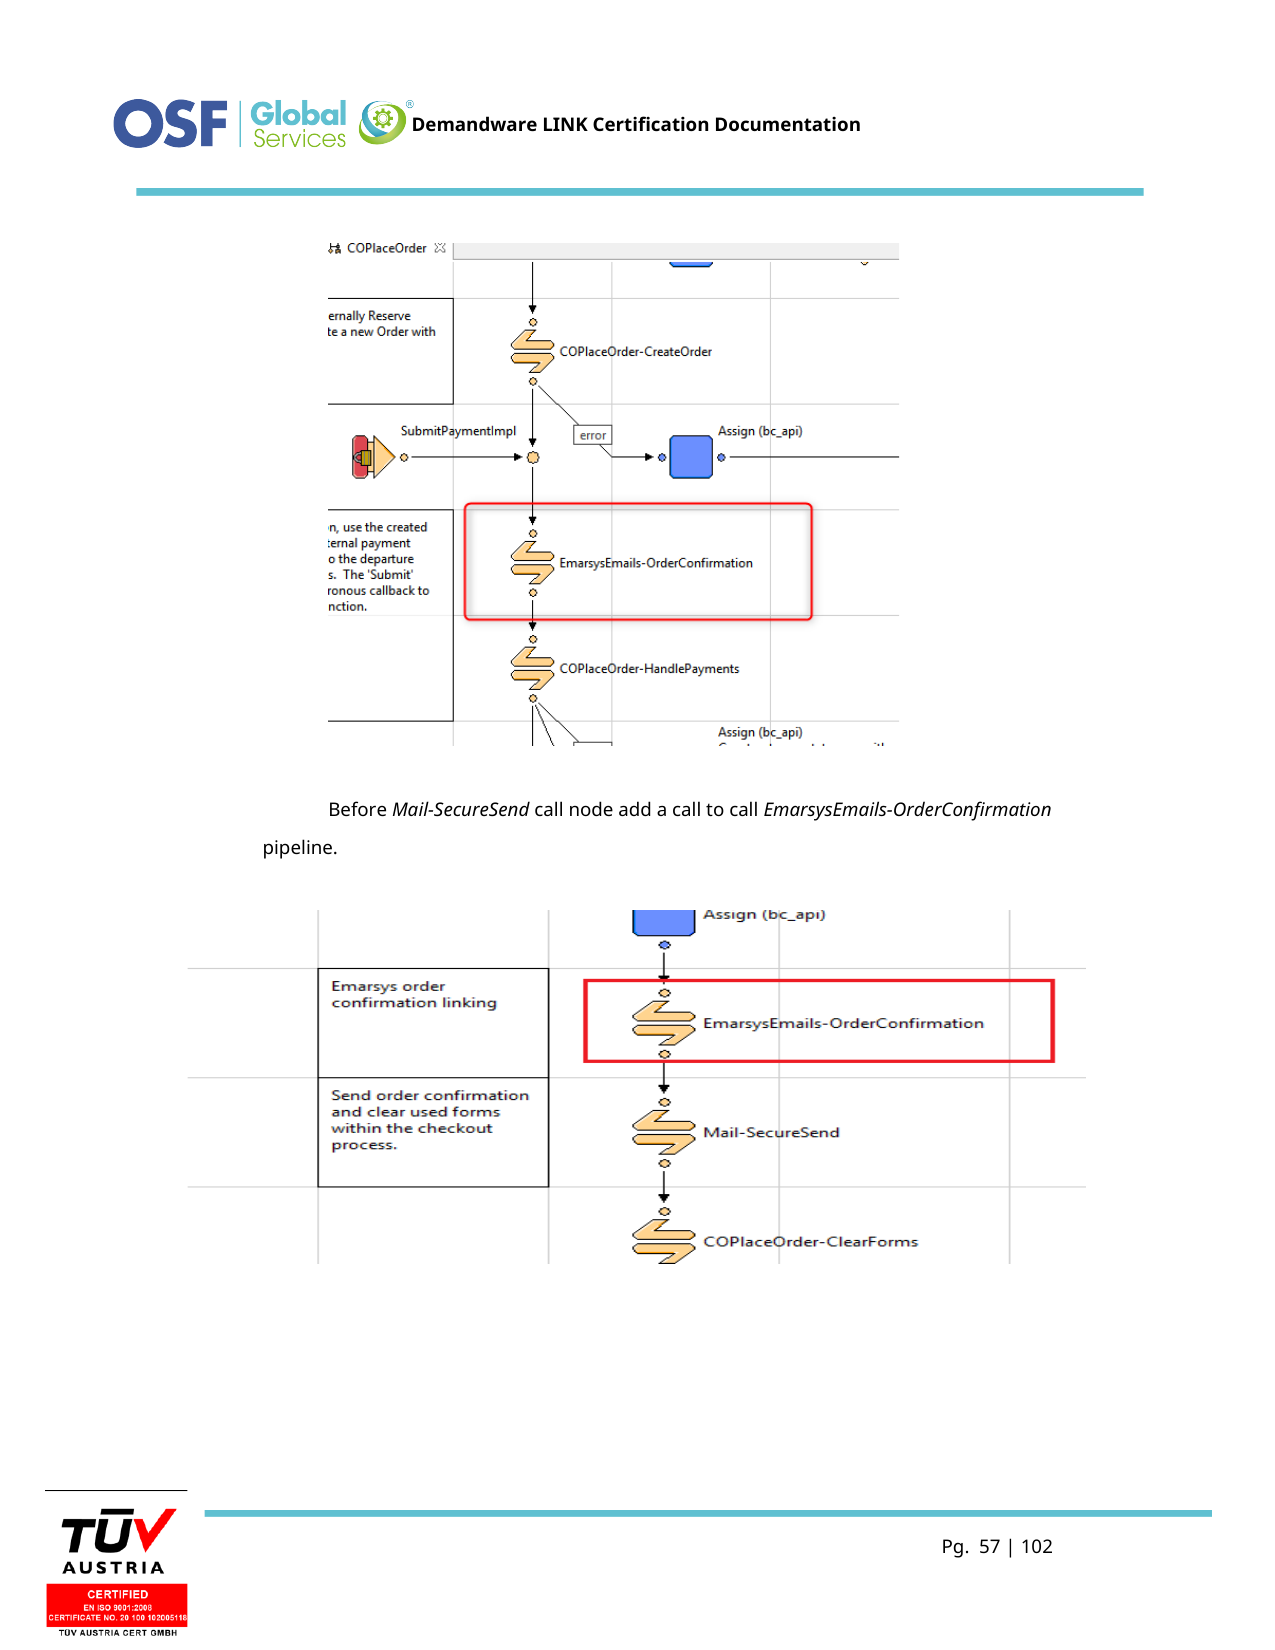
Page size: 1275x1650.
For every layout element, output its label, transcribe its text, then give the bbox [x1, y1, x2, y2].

picture [187, 910, 1086, 1264]
picture [43, 1490, 187, 1634]
picture [113, 99, 414, 148]
text Before Mail-SecureSend call node add a call to call EmarsysEmails-OrderConfirmation pipeline. [262, 796, 1087, 860]
picture [204, 1510, 1212, 1517]
picture [328, 243, 900, 746]
picture [136, 188, 1144, 196]
